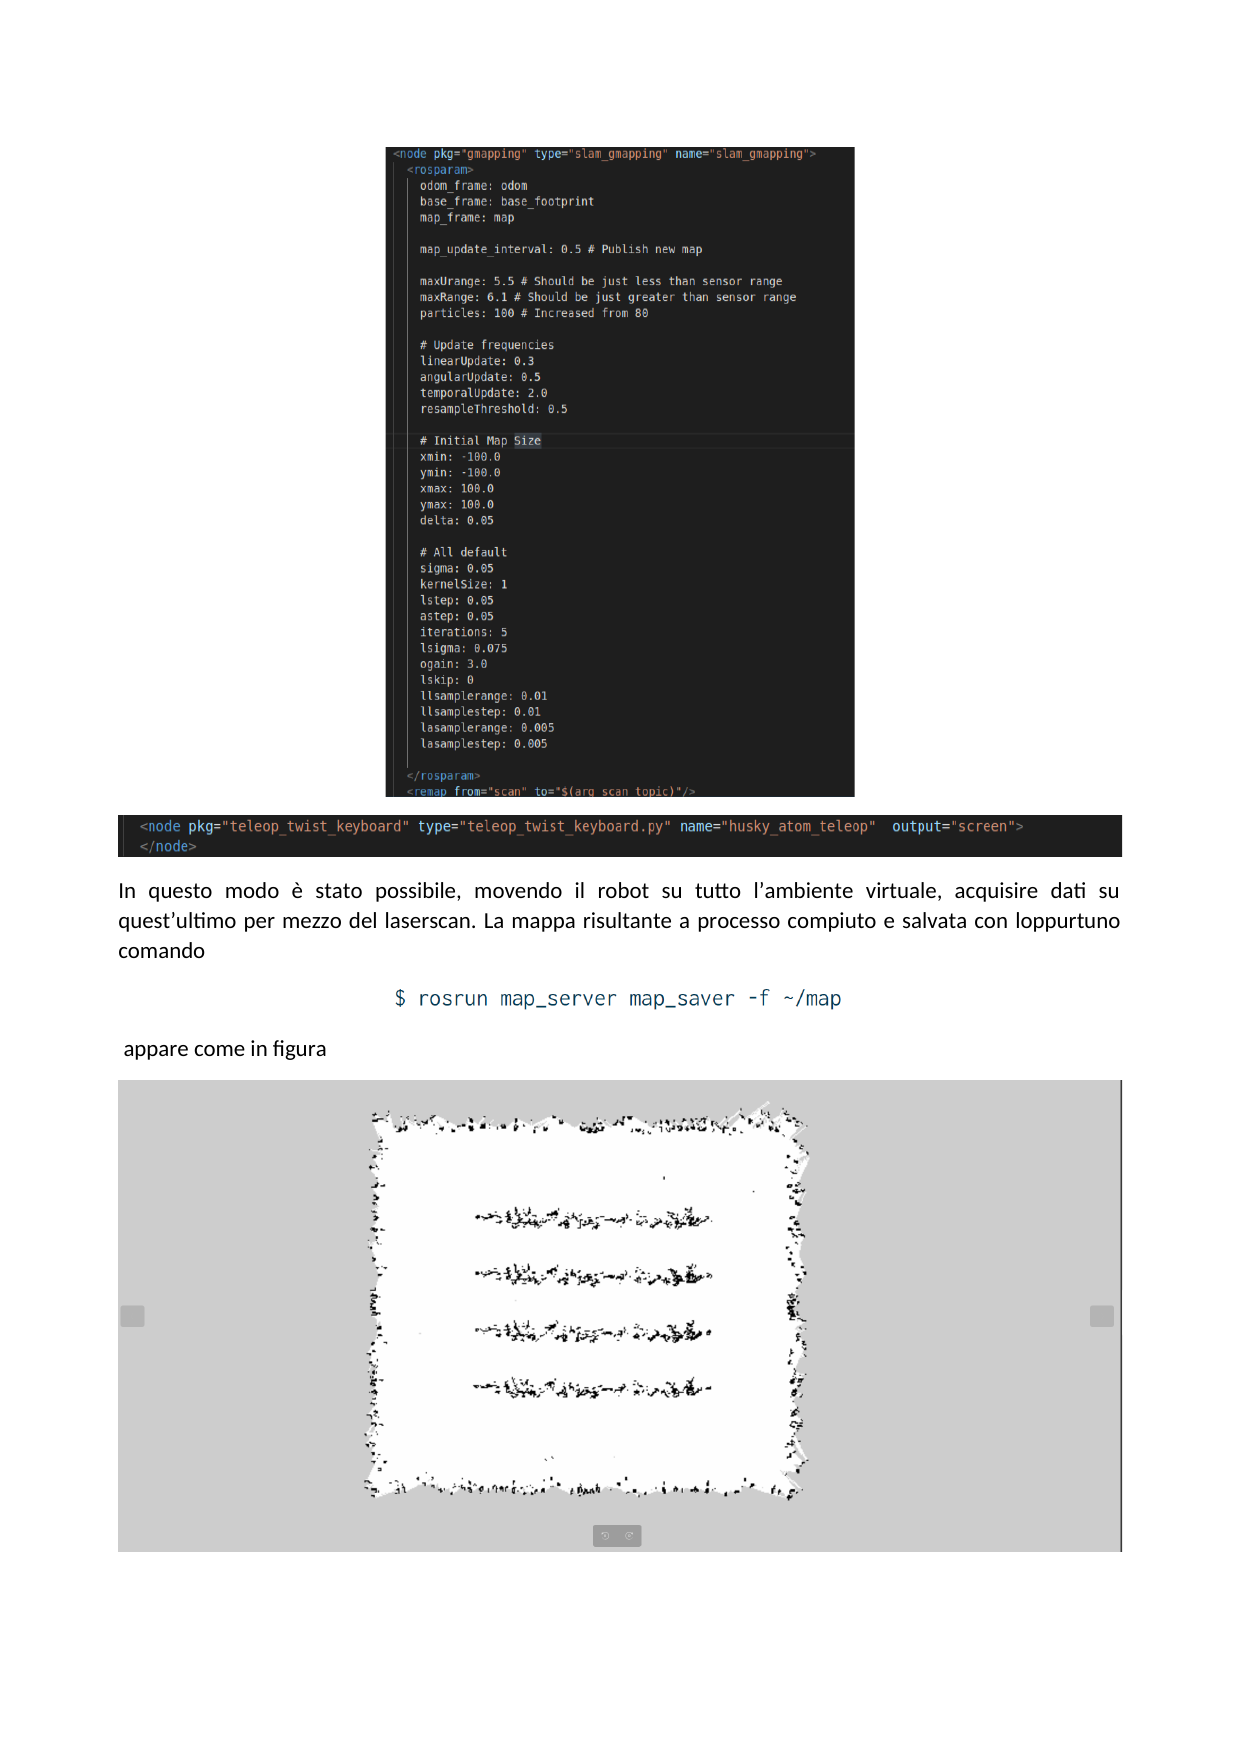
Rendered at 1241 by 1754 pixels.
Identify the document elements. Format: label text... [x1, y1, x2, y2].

picture [390, 983, 850, 1016]
text In questo modo è stato possibile, movendo il robot su tutto l’ambiente virtuale, acquisire dati su quest’ultimo per mezzo del laserscan. La mappa risultante a processo compiuto e salvata con loppurtuno comando [118, 876, 1122, 964]
picture [118, 815, 1123, 857]
picture [118, 1080, 1123, 1552]
picture [385, 147, 855, 797]
text appare come in figura [118, 1034, 1122, 1062]
